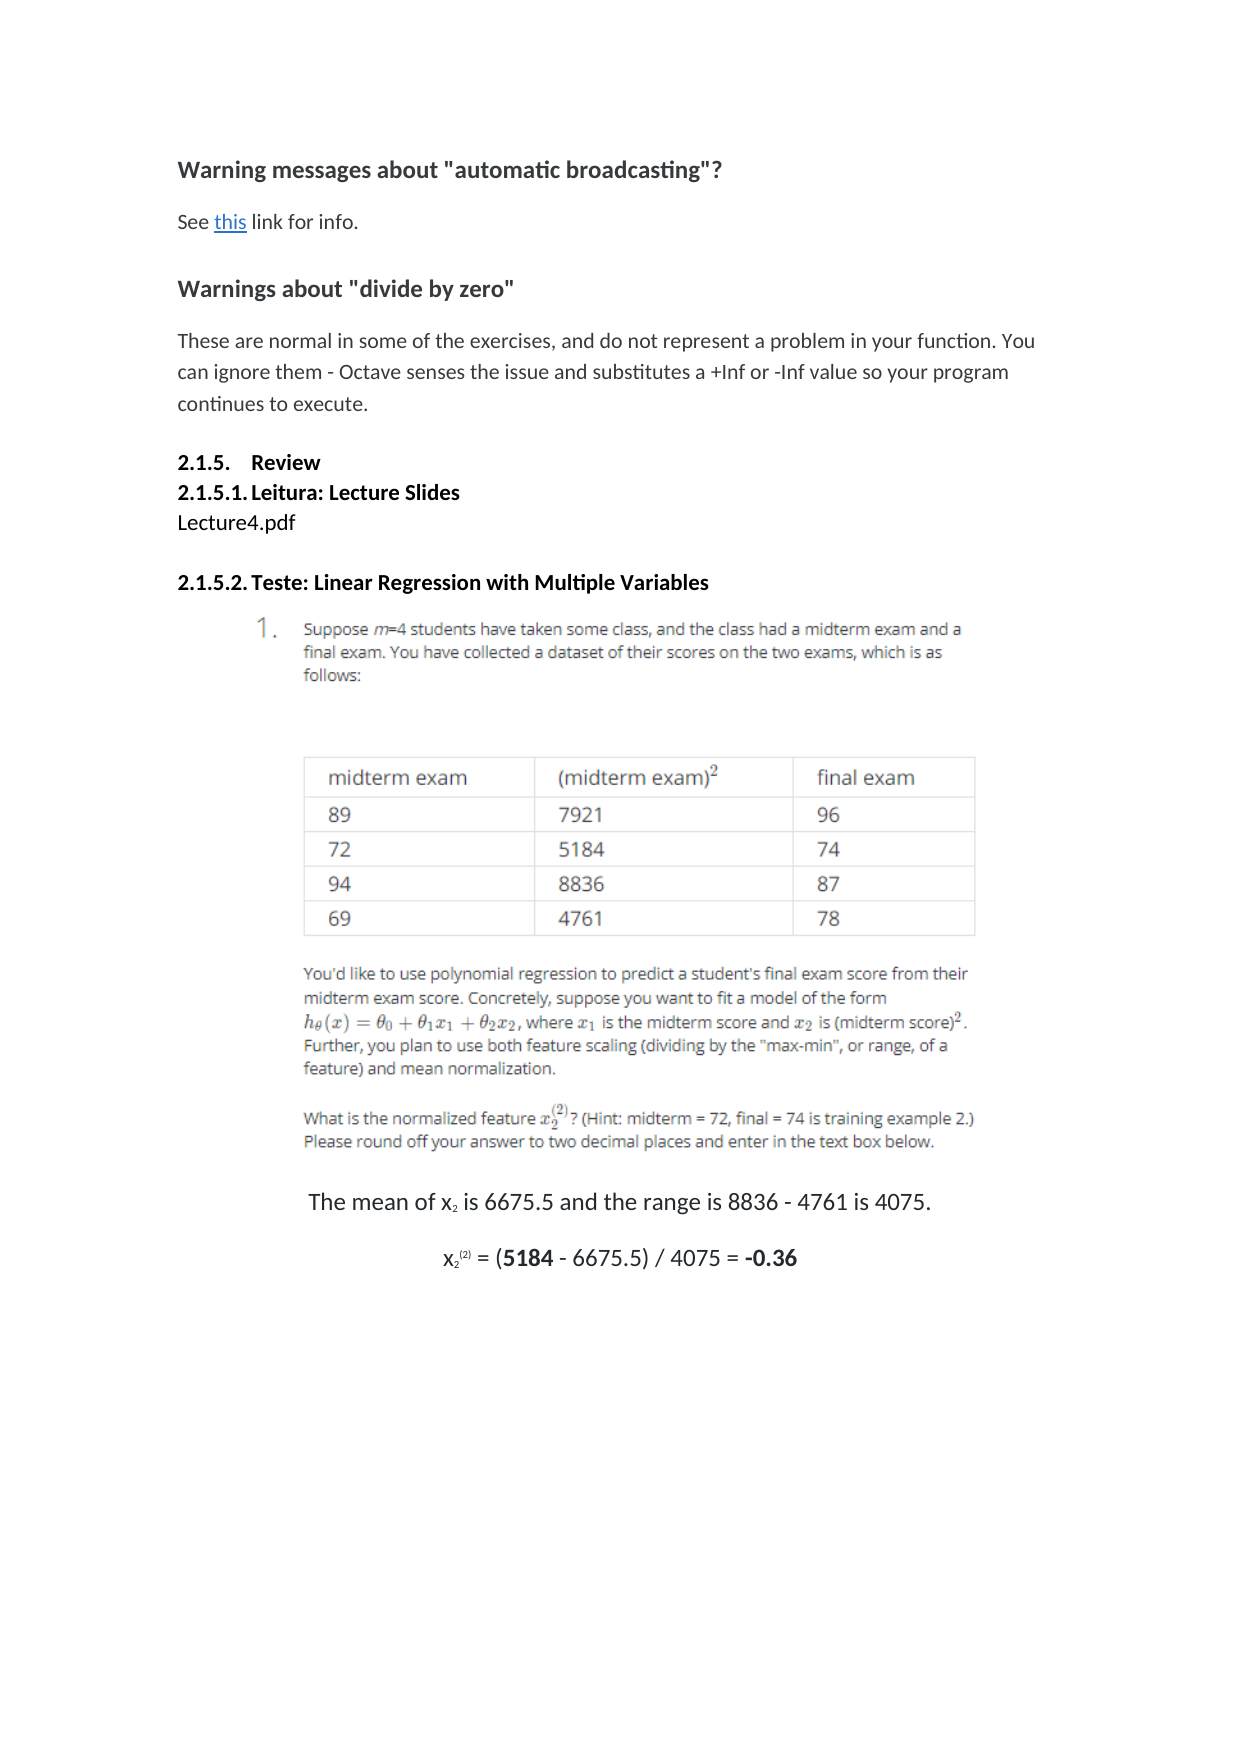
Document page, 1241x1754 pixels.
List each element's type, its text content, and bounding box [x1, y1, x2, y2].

list Review [177, 448, 1063, 476]
text The mean of x2 is 6675.5 and the range is 8836 - 4761 is 4075. [177, 1187, 1063, 1217]
text x2(2) = (5184 - 6675.5) / 4075 = -0.36 [177, 1242, 1063, 1273]
text These are normal in some of the exercises, and do not represent a problem in your function. You can ignore them - Octave senses the issue and substitutes a +Inf or -Inf value so your program continues to execute. [177, 323, 1063, 416]
subtitle Warnings about "divide by zero" [177, 266, 1063, 304]
list Leitura: Lecture Slides [177, 478, 1063, 506]
list Lecture4.pdf [177, 508, 1063, 536]
picture [250, 598, 991, 1168]
subtitle Warning messages about "automatic broadcasting"? [177, 148, 1063, 185]
list Teste: Linear Regression with Multiple Variables [177, 568, 1063, 596]
text See this link for info. [177, 204, 1063, 235]
